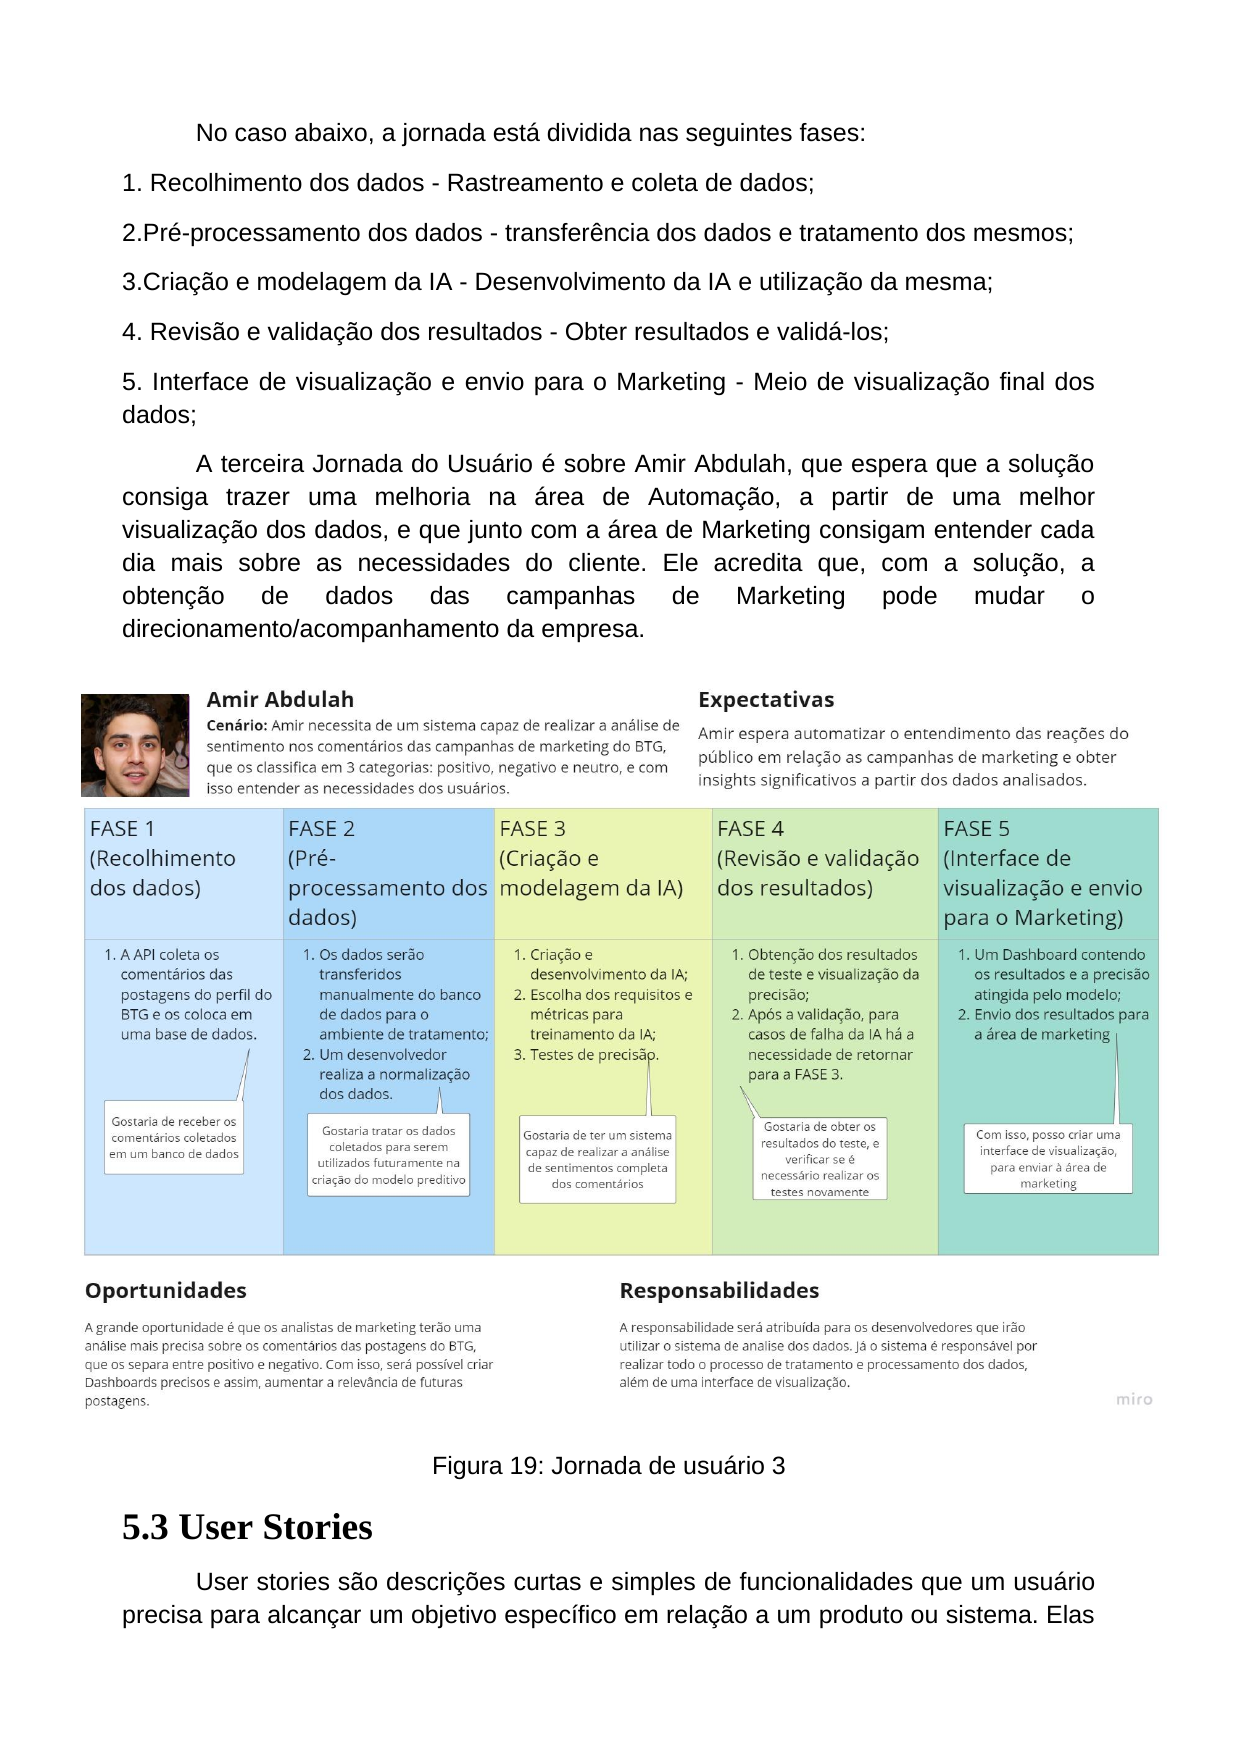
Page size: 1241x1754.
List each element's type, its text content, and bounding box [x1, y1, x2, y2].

text 4. Revisão e validação dos resultados - Obter resultados e validá-los; [122, 317, 1096, 346]
text Figura 19: Jornada de usuário 3 [122, 1451, 1096, 1479]
text 5. Interface de visualização e envio para o Marketing - Meio de visualização final dos dados; [122, 367, 1096, 428]
subtitle 5.3 User Stories [122, 1505, 1096, 1548]
picture [65, 664, 1175, 1430]
text A terceira Jornada do Usuário é sobre Amir Abdulah, que espera que a solução consiga trazer uma melhoria na área de Automação, a partir de uma melhor visualização dos dados, e que junto com a área de Marketing consigam entender cada dia mais sobre as necessidades do cliente. Ele acredita que, com a solução, a obtenção de dados das campanhas de Marketing pode mudar o direcionamento/acompanhamento da empresa. [122, 449, 1096, 643]
text No caso abaixo, a jornada está dividida nas seguintes fases: [122, 118, 1096, 147]
text 1. Recolhimento dos dados - Rastreamento e coleta de dados; [122, 168, 1096, 197]
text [122, 1567, 1096, 1628]
text 3.Criação e modelagem da IA - Desenvolvimento da IA e utilização da mesma; [122, 267, 1096, 296]
text 2.Pré-processamento dos dados - transferência dos dados e tratamento dos mesmos; [122, 217, 1096, 246]
